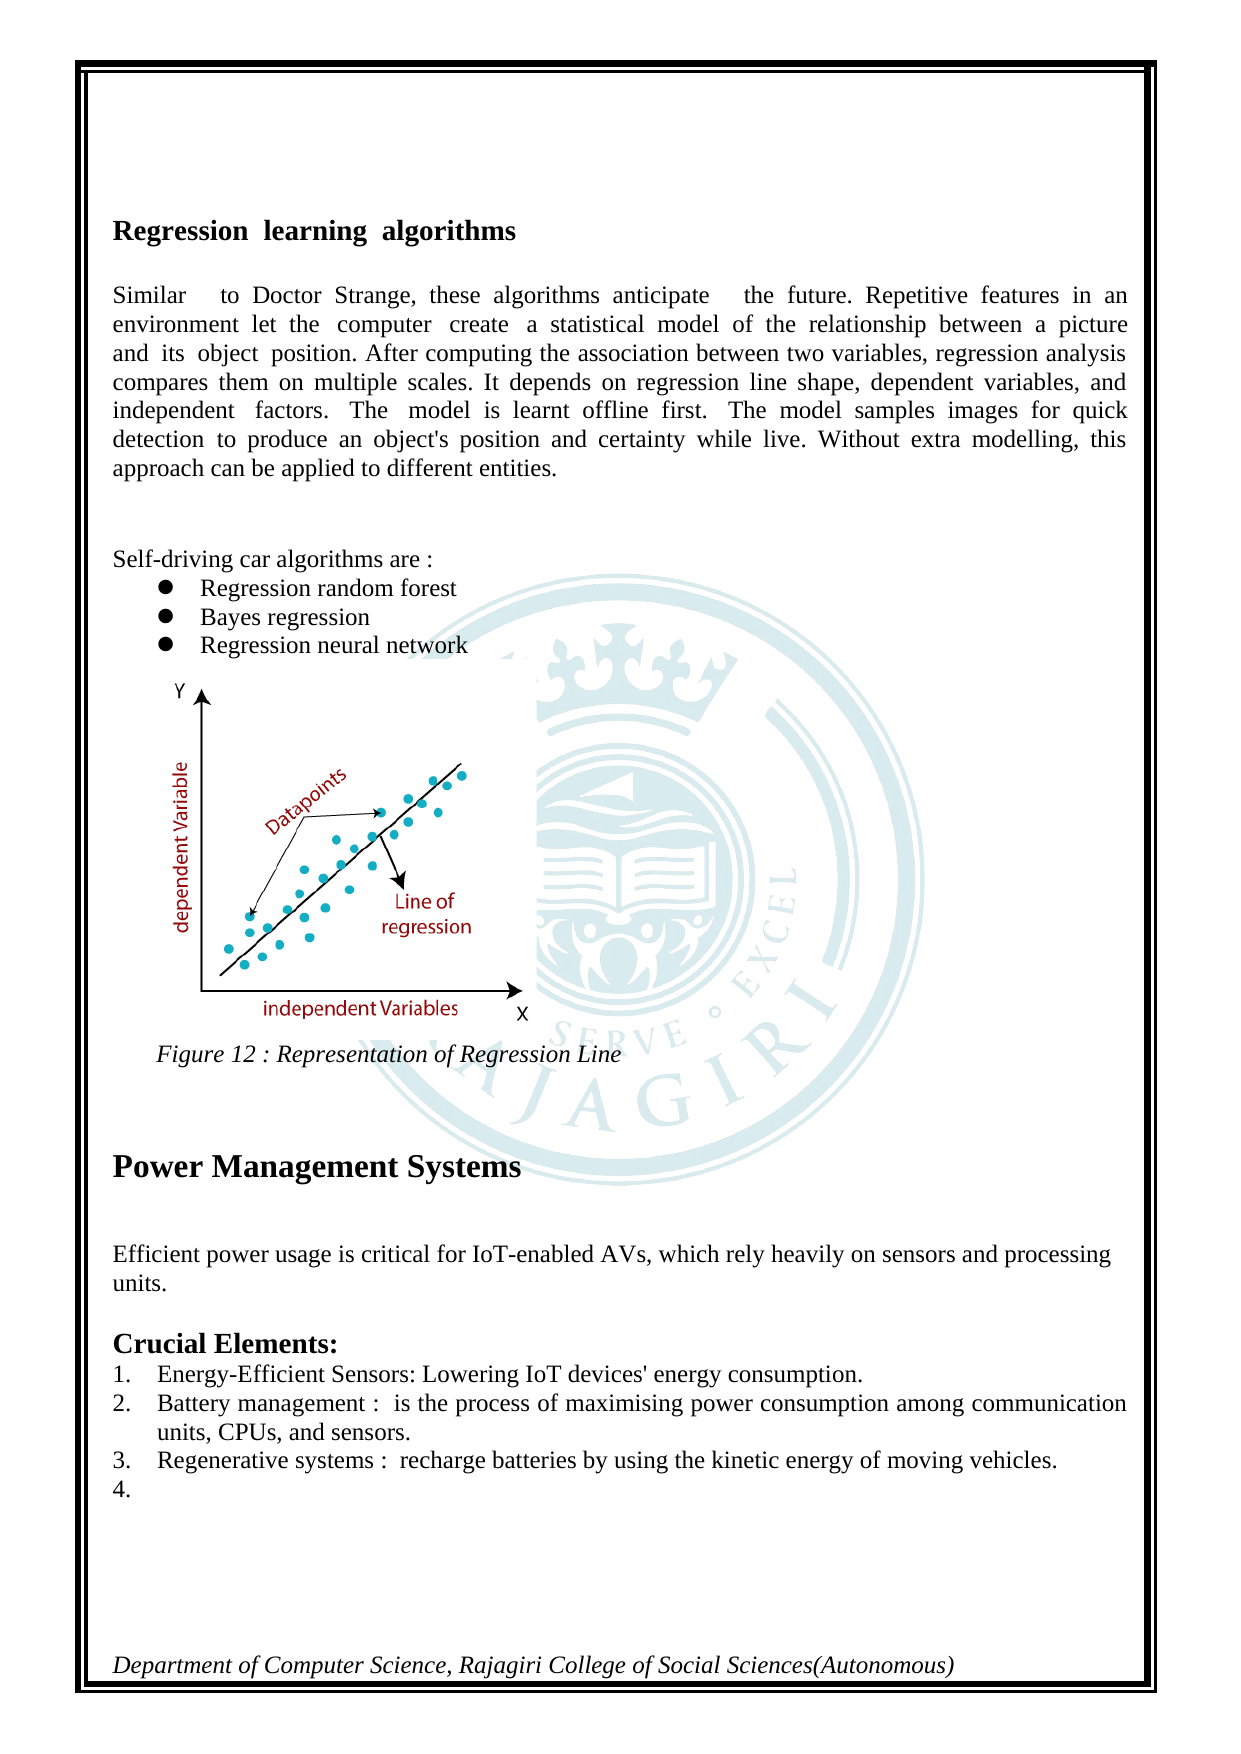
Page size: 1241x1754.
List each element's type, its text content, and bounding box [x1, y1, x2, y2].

list Regression random forest [156, 573, 1128, 602]
text Regression_learning_algorithms [112, 213, 1128, 247]
list Energy-Efficient Sensors: Lowering IoT devices' energy consumption. [112, 1359, 1128, 1388]
text Crucial Elements: [112, 1326, 1128, 1359]
list Regenerative systems : recharge batteries by using the kinetic energy of moving vehicles. [112, 1446, 1128, 1474]
picture [156, 659, 537, 1040]
text Efficient power usage is critical for IoT-enabled AVs, which rely heavily on sensors and processing units. [112, 1239, 1128, 1297]
list Battery management : is the process of maximising power consumption among communication units, CPUs, and sensors. [112, 1388, 1128, 1446]
text Self-driving car algorithms are : [112, 544, 1128, 573]
list Bayes regression [156, 602, 1128, 630]
subtitle Power Management Systems [112, 1146, 1128, 1184]
list Regression neural network [156, 630, 1128, 659]
text Figure 12 : Representation of Regression Line [156, 1039, 1128, 1068]
text Similar to_Doctor_Strange,_these_algorithms_anticipate the_future._Repetitive_features_in_an environment_let_the computer create a_statistical_model_of_the_relationship_between_a_picture and_its_object_position. After computing the association between two variables, regression analysis compares them on multiple scales. It depends on regression line shape, dependent variables, and independent factors. The model_is_learnt_offline_first. The_model_samples_images_for_quick detection_to produce an object's position and certainty while live. Without extra modelling, this approach can be applied to different entities. [112, 281, 1128, 482]
